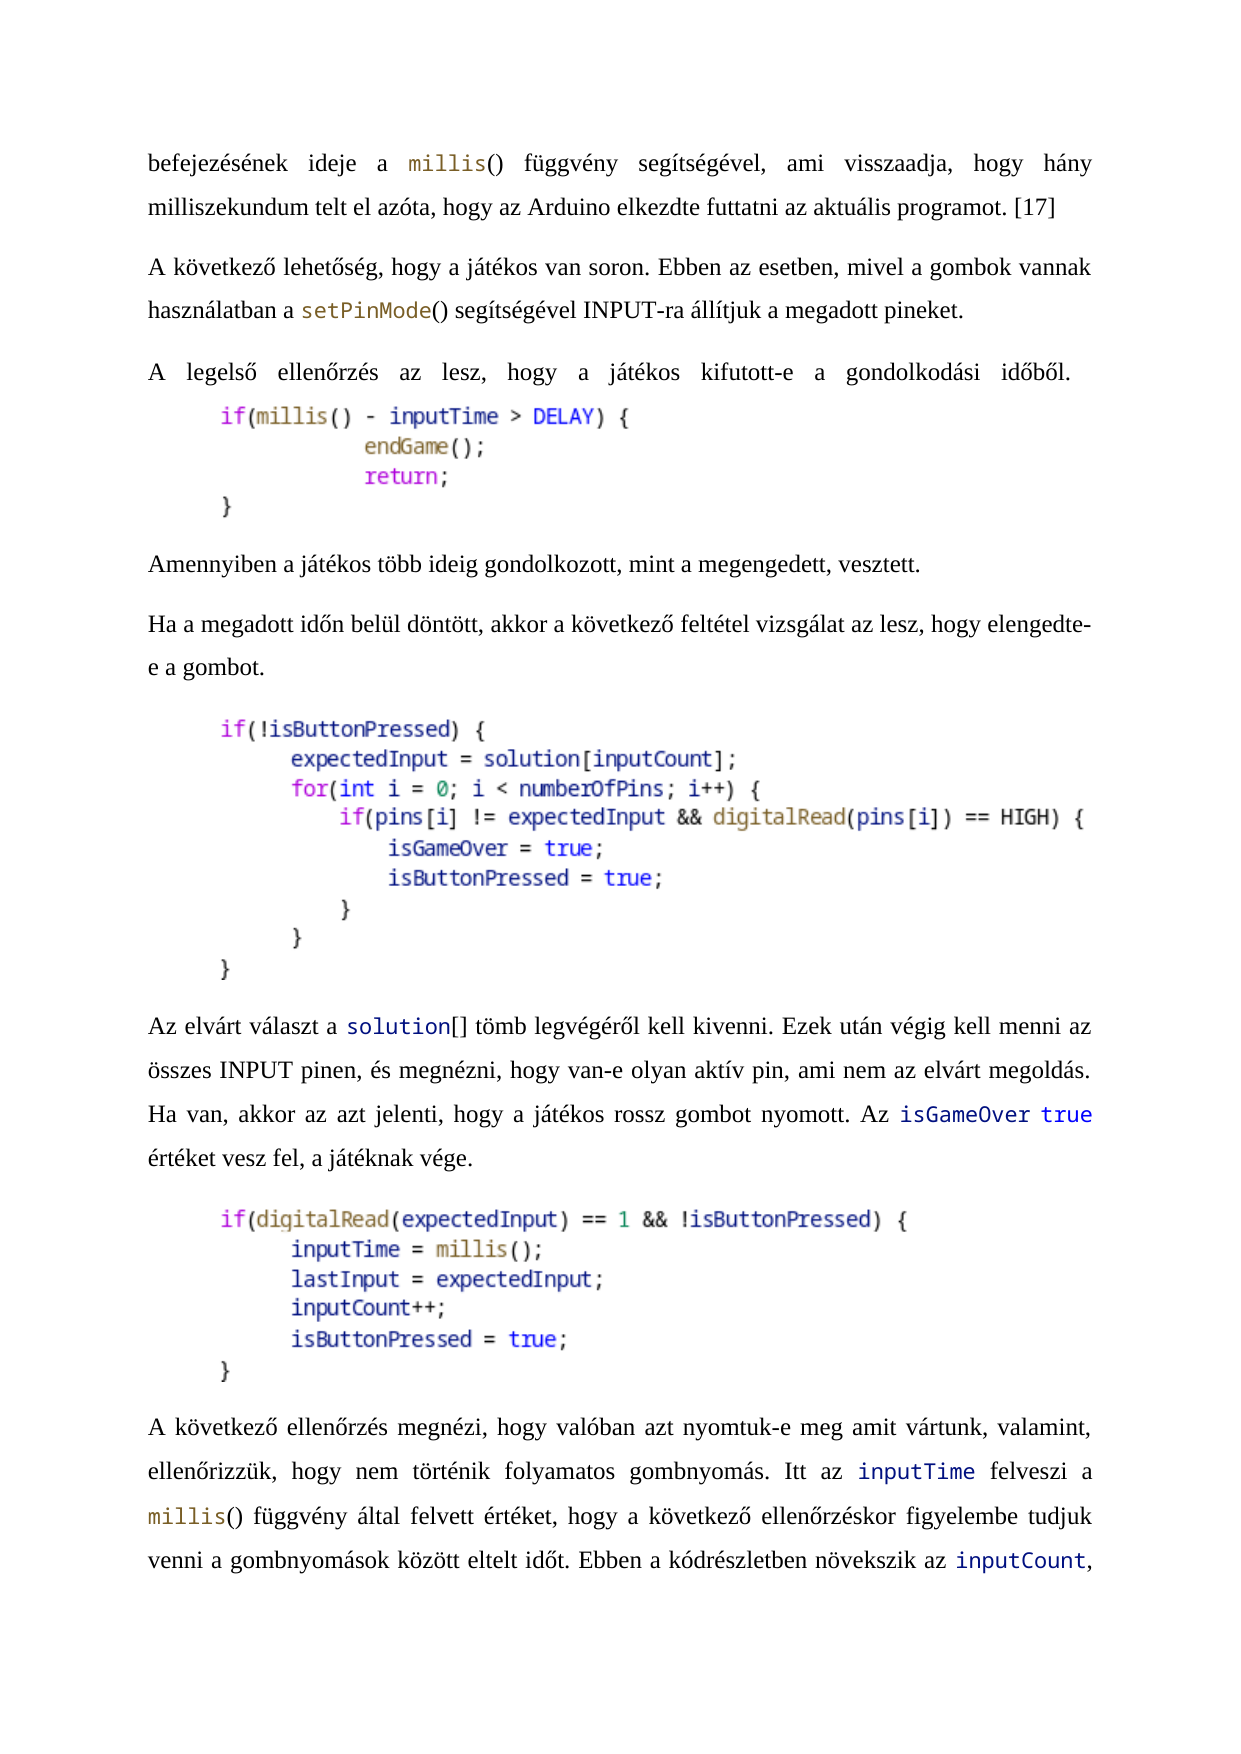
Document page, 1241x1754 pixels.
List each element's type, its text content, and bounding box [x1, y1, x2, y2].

text Ha a megadott időn belül döntött, akkor a következő feltétel vizsgálat az lesz, hogy elengedte-e a gombot. [148, 609, 1093, 681]
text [148, 148, 1093, 221]
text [148, 1412, 1093, 1575]
text A legelső ellenőrzés az lesz, hogy a játékos kifutott-e a gondolkodási időből. [148, 357, 1093, 400]
text Amennyiben a játékos több ideig gondolkozott, mint a megengedett, vesztett. [148, 549, 1093, 578]
text Az elvárt választ a solution[] tömb legvégéről kell kivenni. Ezek után végig kell menni az összes INPUT pinen, és megnézni, hogy van-e olyan aktív pin, ami nem az elvárt megoldás. Ha van, akkor az azt jelenti, hogy a játékos rossz gombot nyomott. Az isGameOver true értéket vesz fel, a játéknak vége. [148, 1011, 1093, 1171]
text A következő lehetőség, hogy a játékos van soron. Ebben az esetben, mivel a gombok vannak használatban a setPinMode() segítségével INPUT-ra állítjuk a megadott pineket. [148, 252, 1093, 325]
